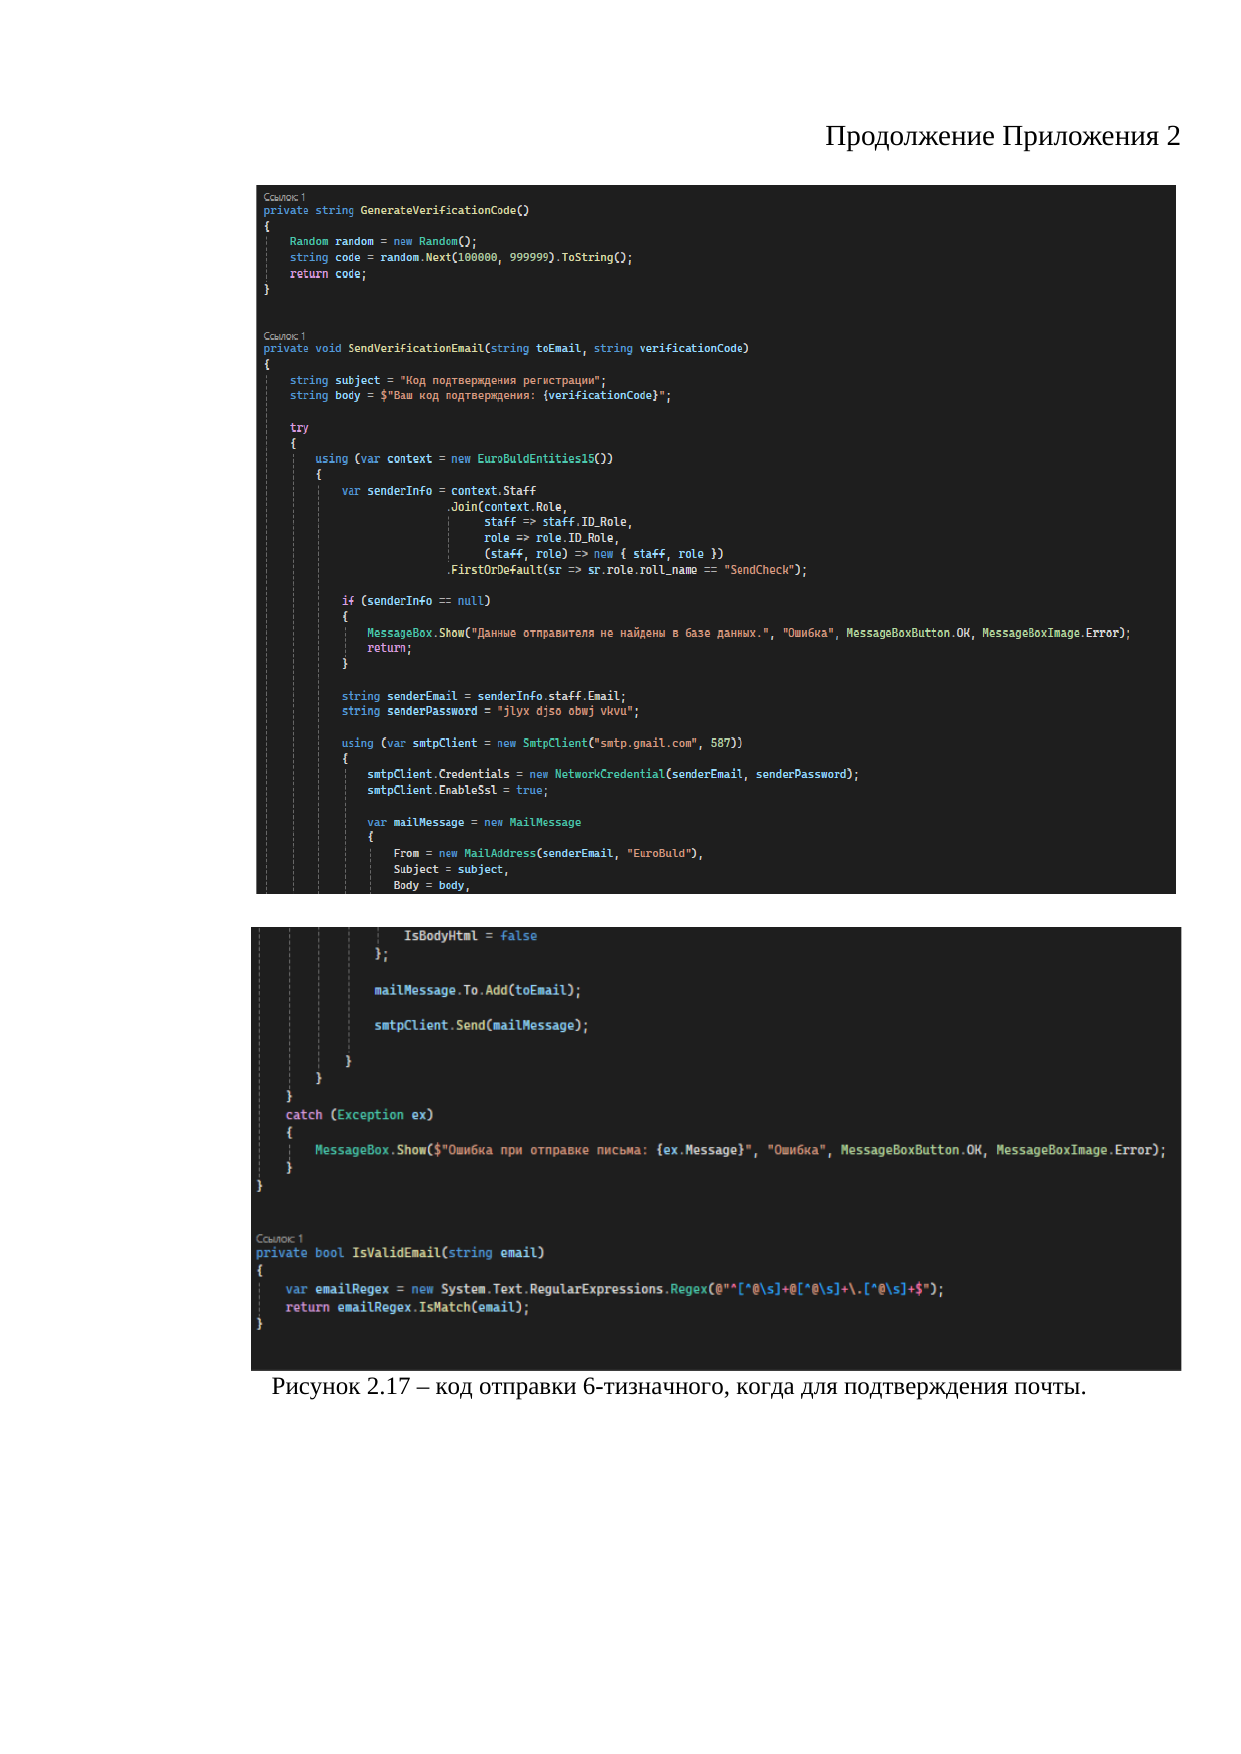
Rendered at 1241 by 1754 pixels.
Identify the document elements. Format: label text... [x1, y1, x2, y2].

picture [251, 927, 1182, 1371]
picture [256, 185, 1176, 894]
text Продолжение Приложения 2 [177, 118, 1181, 152]
text Рисунок 2.17 – код отправки 6-тизначного, когда для подтверждения почты. [177, 1371, 1181, 1400]
